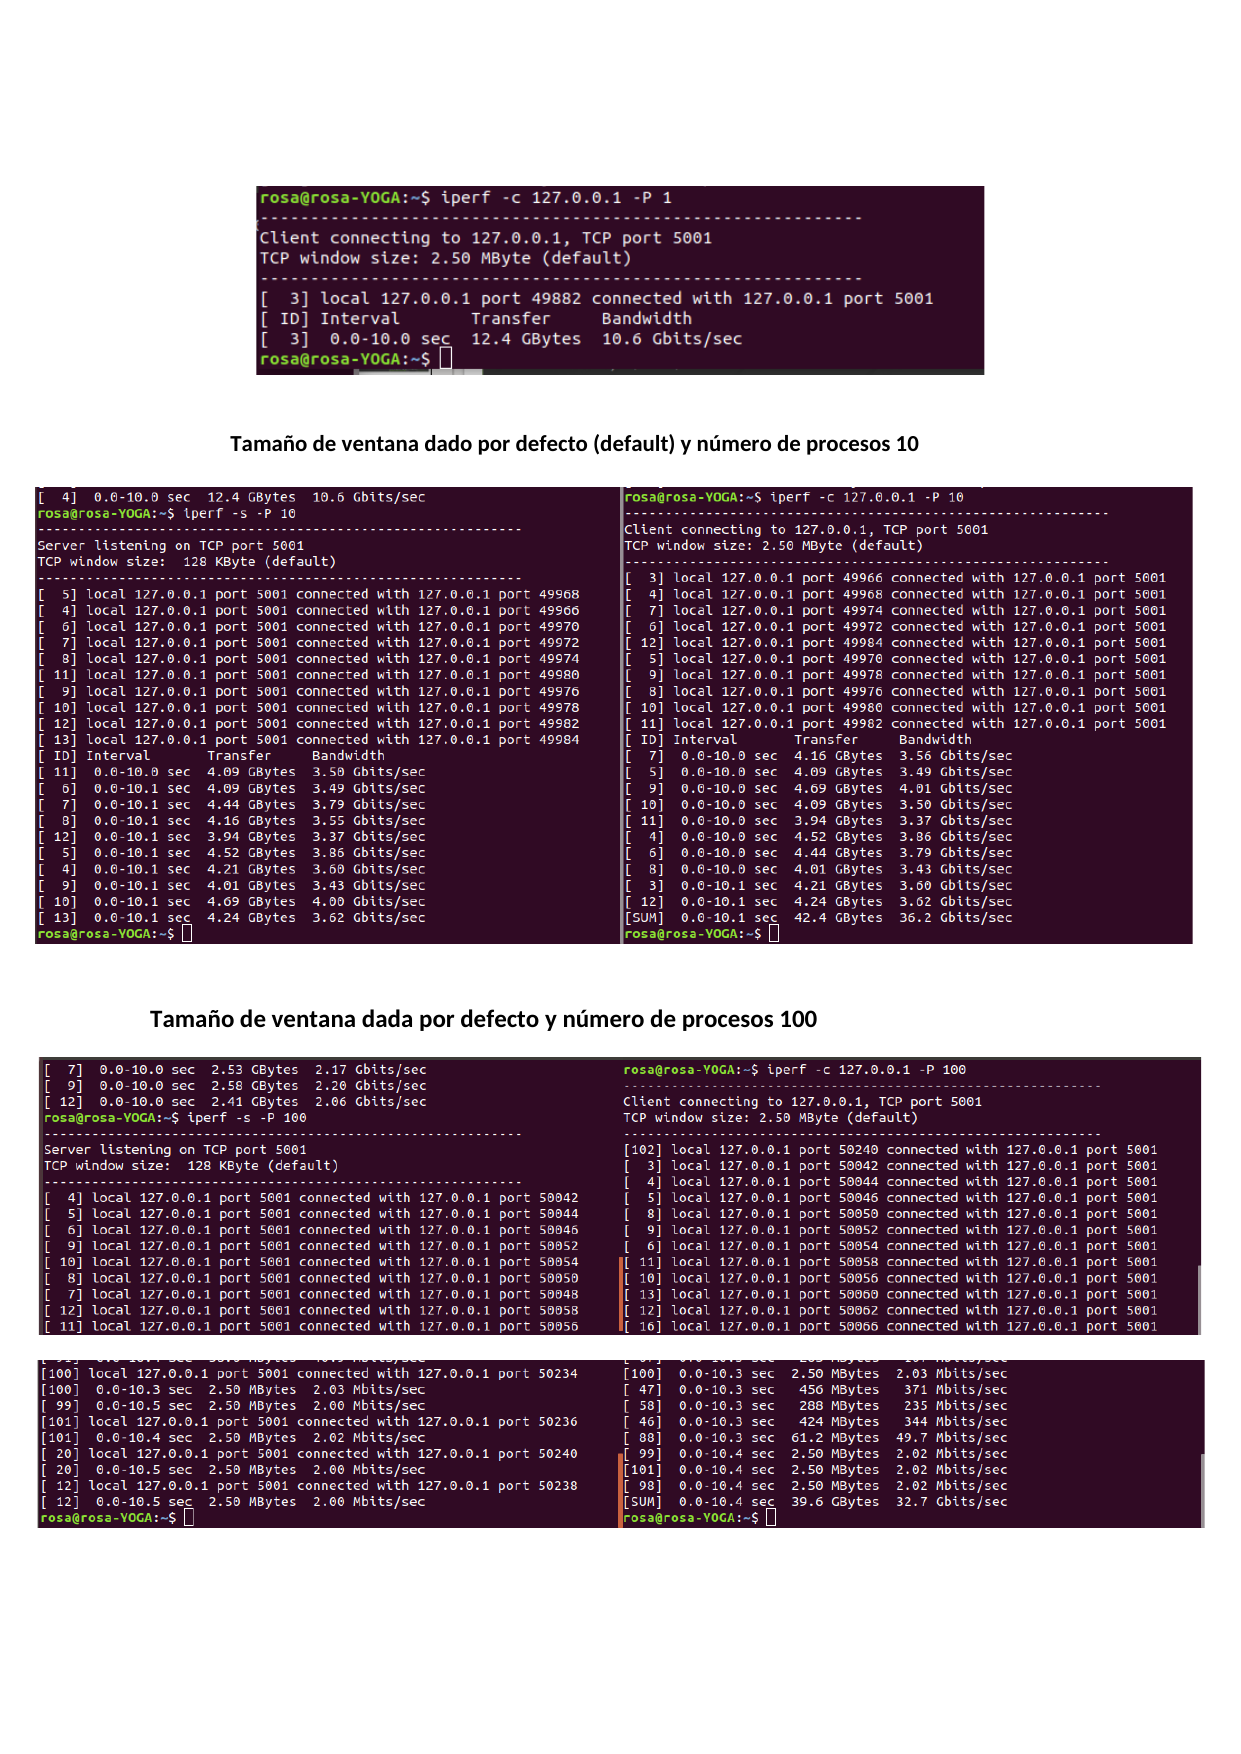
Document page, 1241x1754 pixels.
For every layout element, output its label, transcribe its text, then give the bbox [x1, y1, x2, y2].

picture [37, 1360, 1205, 1528]
picture [35, 487, 1193, 944]
picture [38, 1057, 1202, 1335]
text Tamaño de ventana dada por defecto y número de procesos 100 [150, 1003, 1090, 1034]
text Tamaño de ventana dado por defecto (default) y número de procesos 10 [225, 429, 1090, 457]
picture [256, 186, 985, 375]
